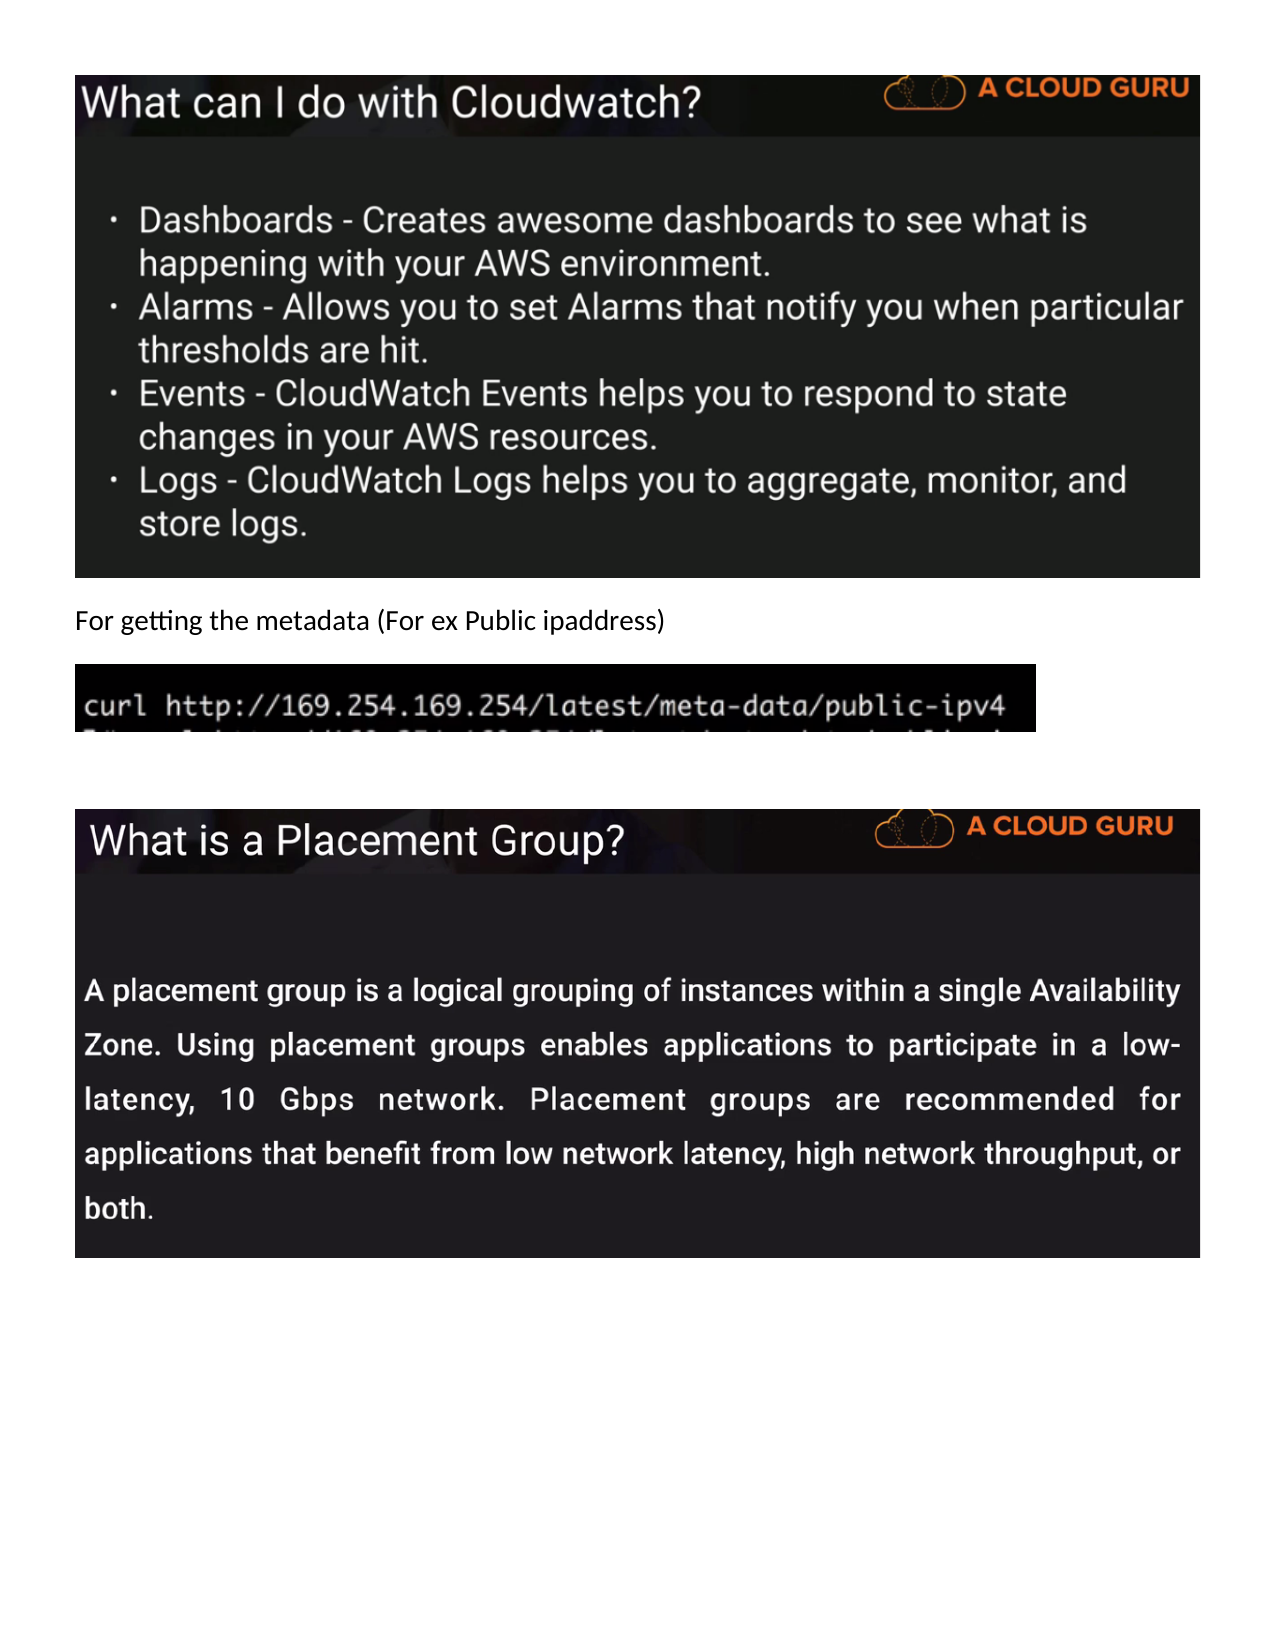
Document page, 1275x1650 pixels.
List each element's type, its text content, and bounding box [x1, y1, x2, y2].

text For getting the metadata (For ex Public ipaddress) [75, 602, 1200, 638]
picture [75, 75, 1200, 578]
picture [75, 809, 1200, 1258]
picture [75, 664, 1036, 732]
